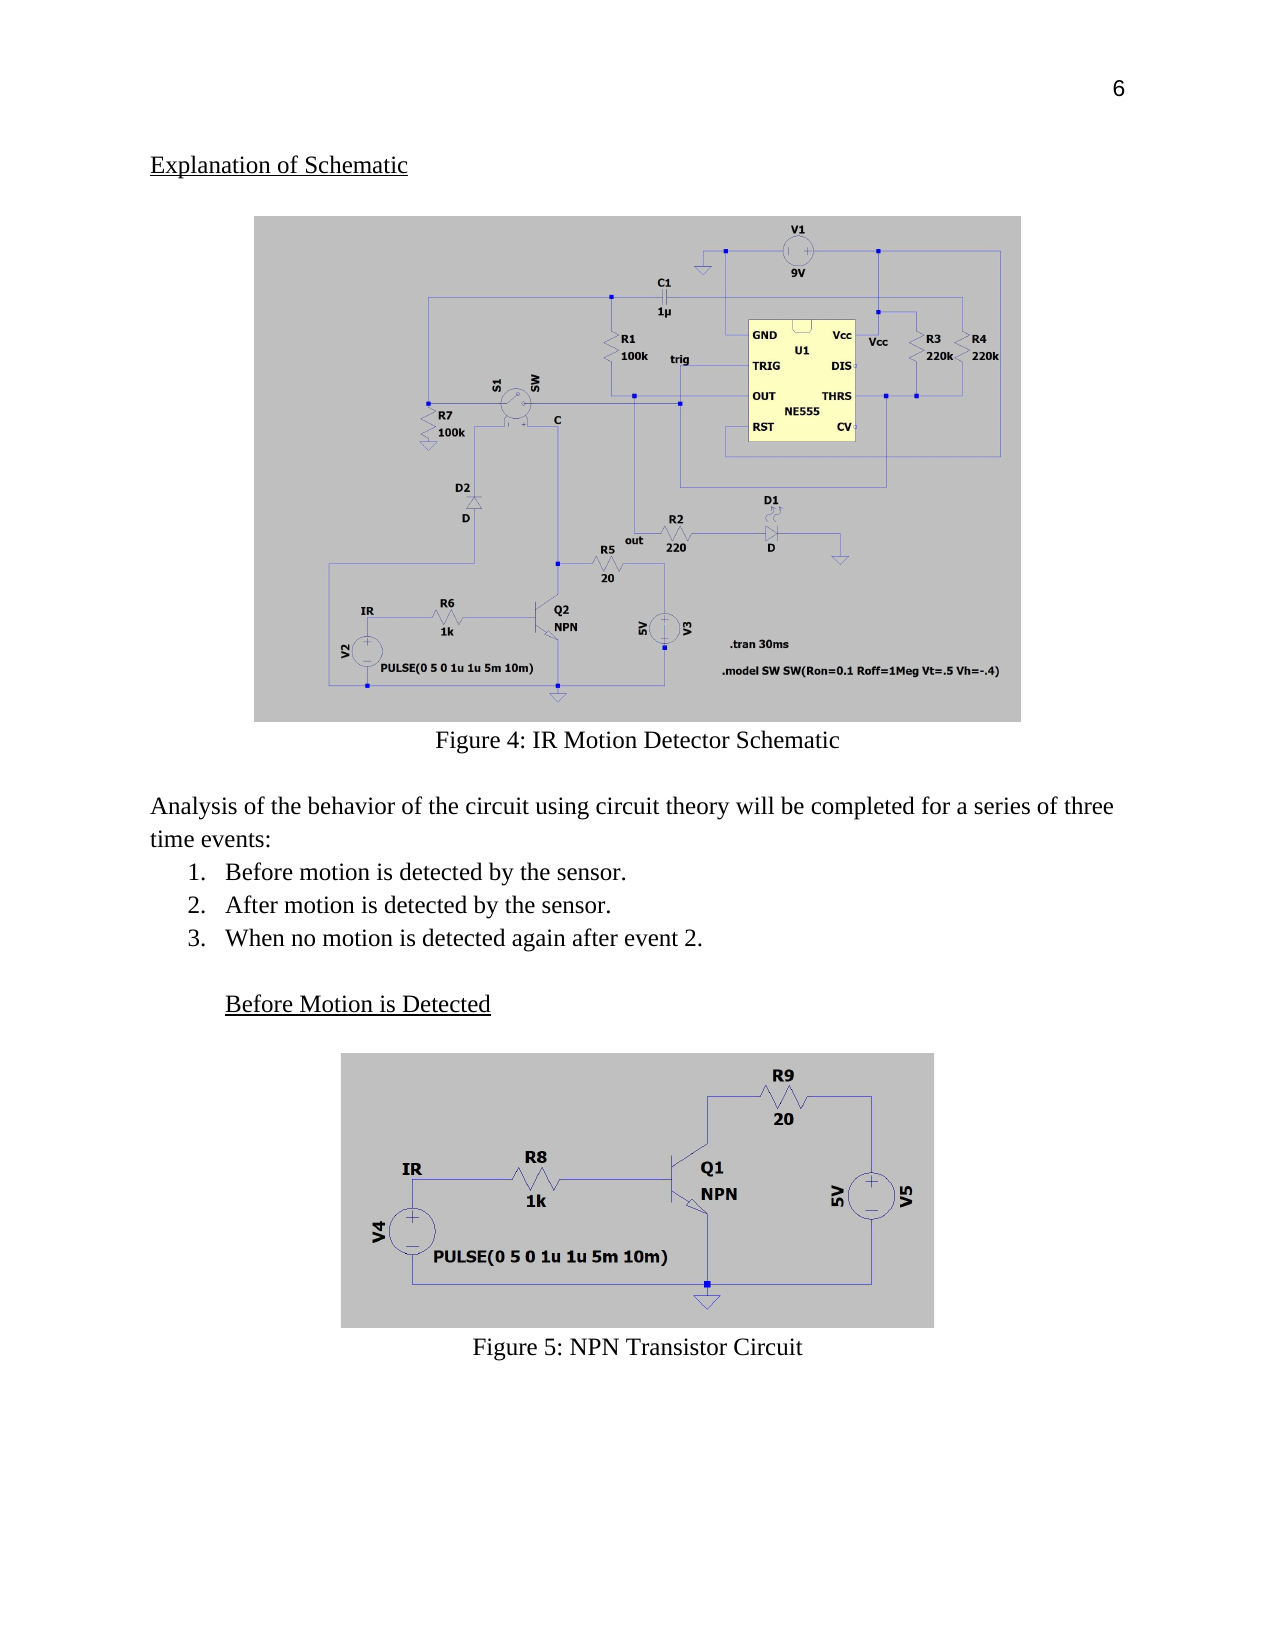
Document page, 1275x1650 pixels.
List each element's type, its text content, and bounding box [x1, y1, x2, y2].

list Before motion is detected by the sensor. [187, 857, 1125, 886]
picture [340, 1053, 935, 1328]
picture [254, 216, 1021, 722]
list After motion is detected by the sensor. [187, 891, 1125, 919]
text Figure 5: NPN Transistor Circuit [150, 1332, 1125, 1360]
text Before Motion is Detected [150, 989, 1125, 1018]
text Figure 4: IR Motion Detector Schematic [150, 725, 1125, 754]
text Explanation of Schematic [150, 150, 1125, 179]
text Analysis of the behavior of the circuit using circuit theory will be completed for a series of three time events: [150, 791, 1125, 853]
list When no motion is detected again after event 2. [187, 923, 1125, 952]
